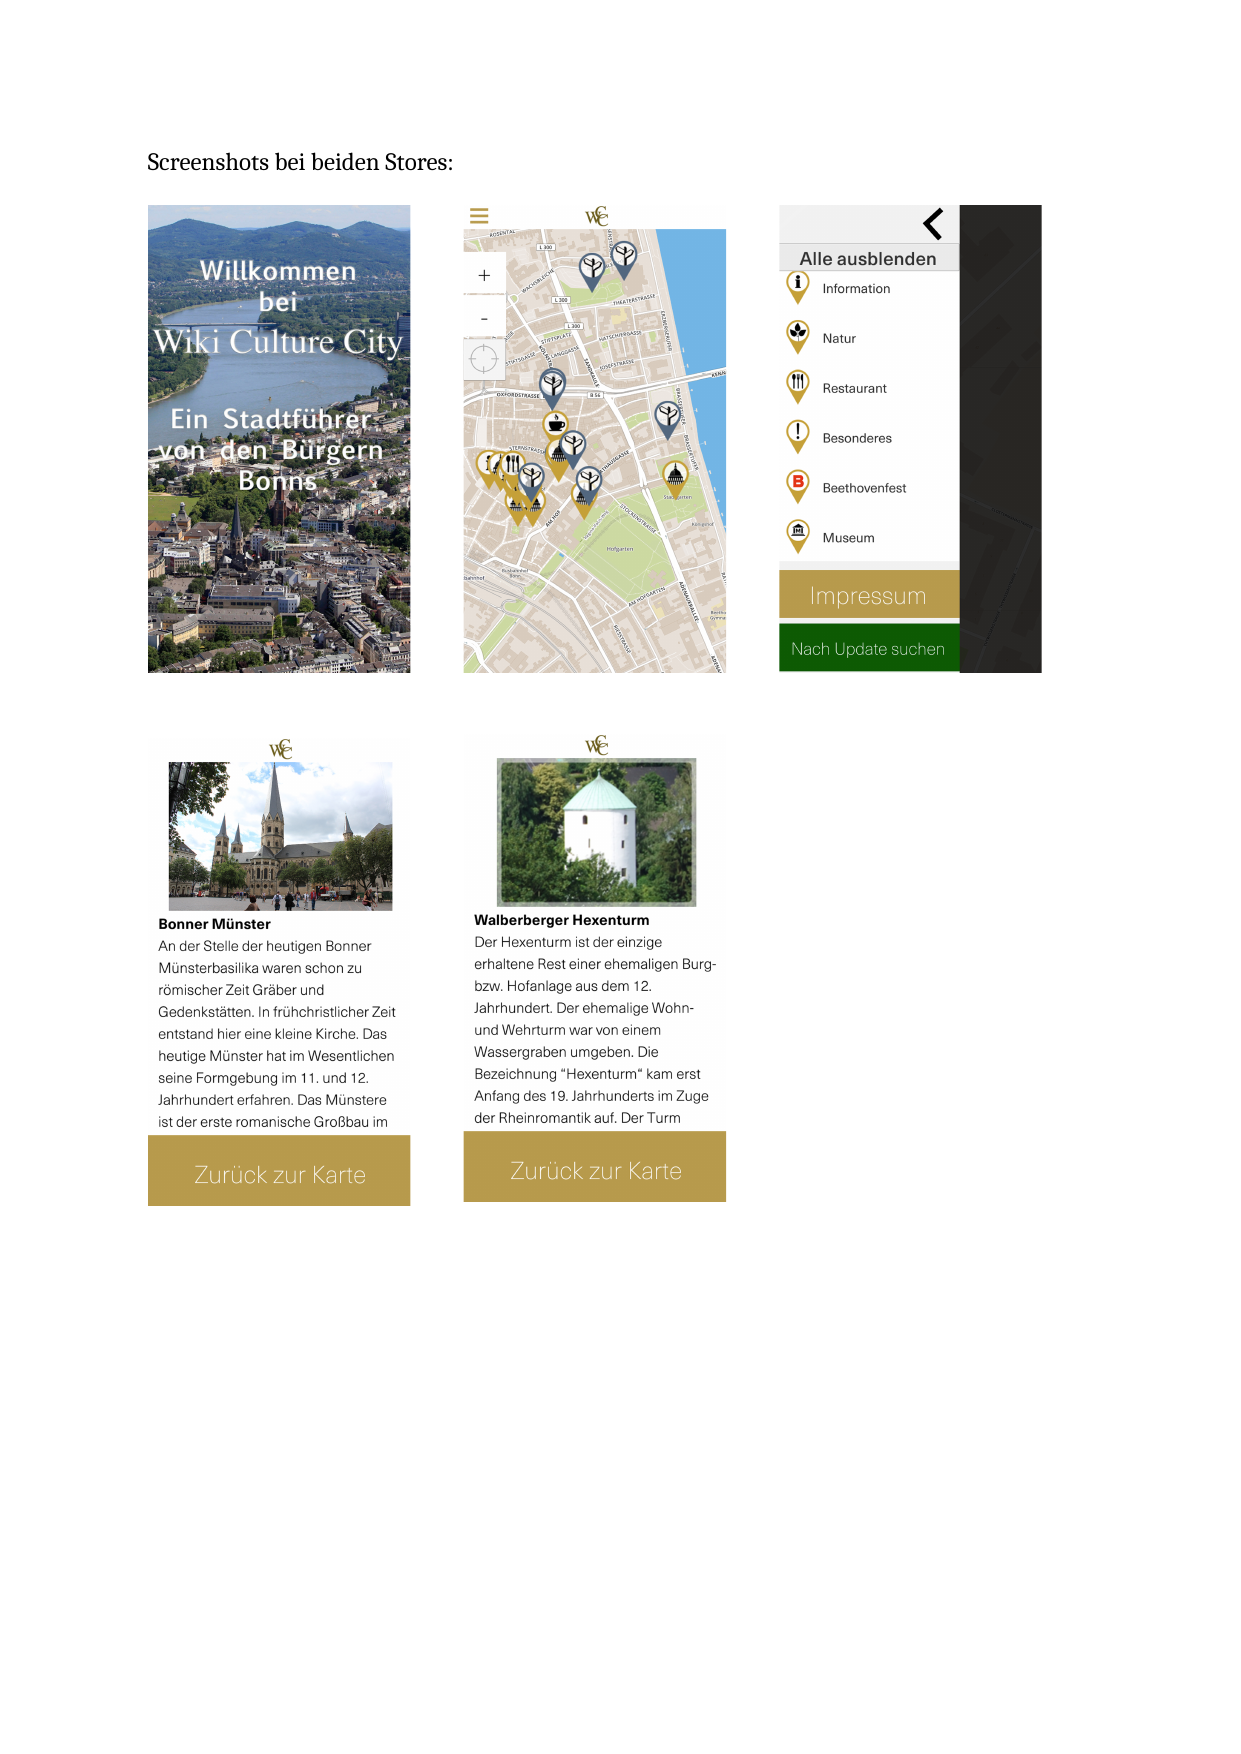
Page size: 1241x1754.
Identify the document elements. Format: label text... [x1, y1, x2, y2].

text Screenshots bei beiden Stores: [148, 148, 1093, 176]
picture [779, 205, 1042, 672]
picture [463, 205, 726, 672]
picture [147, 205, 411, 672]
picture [463, 734, 726, 1201]
picture [147, 738, 411, 1205]
